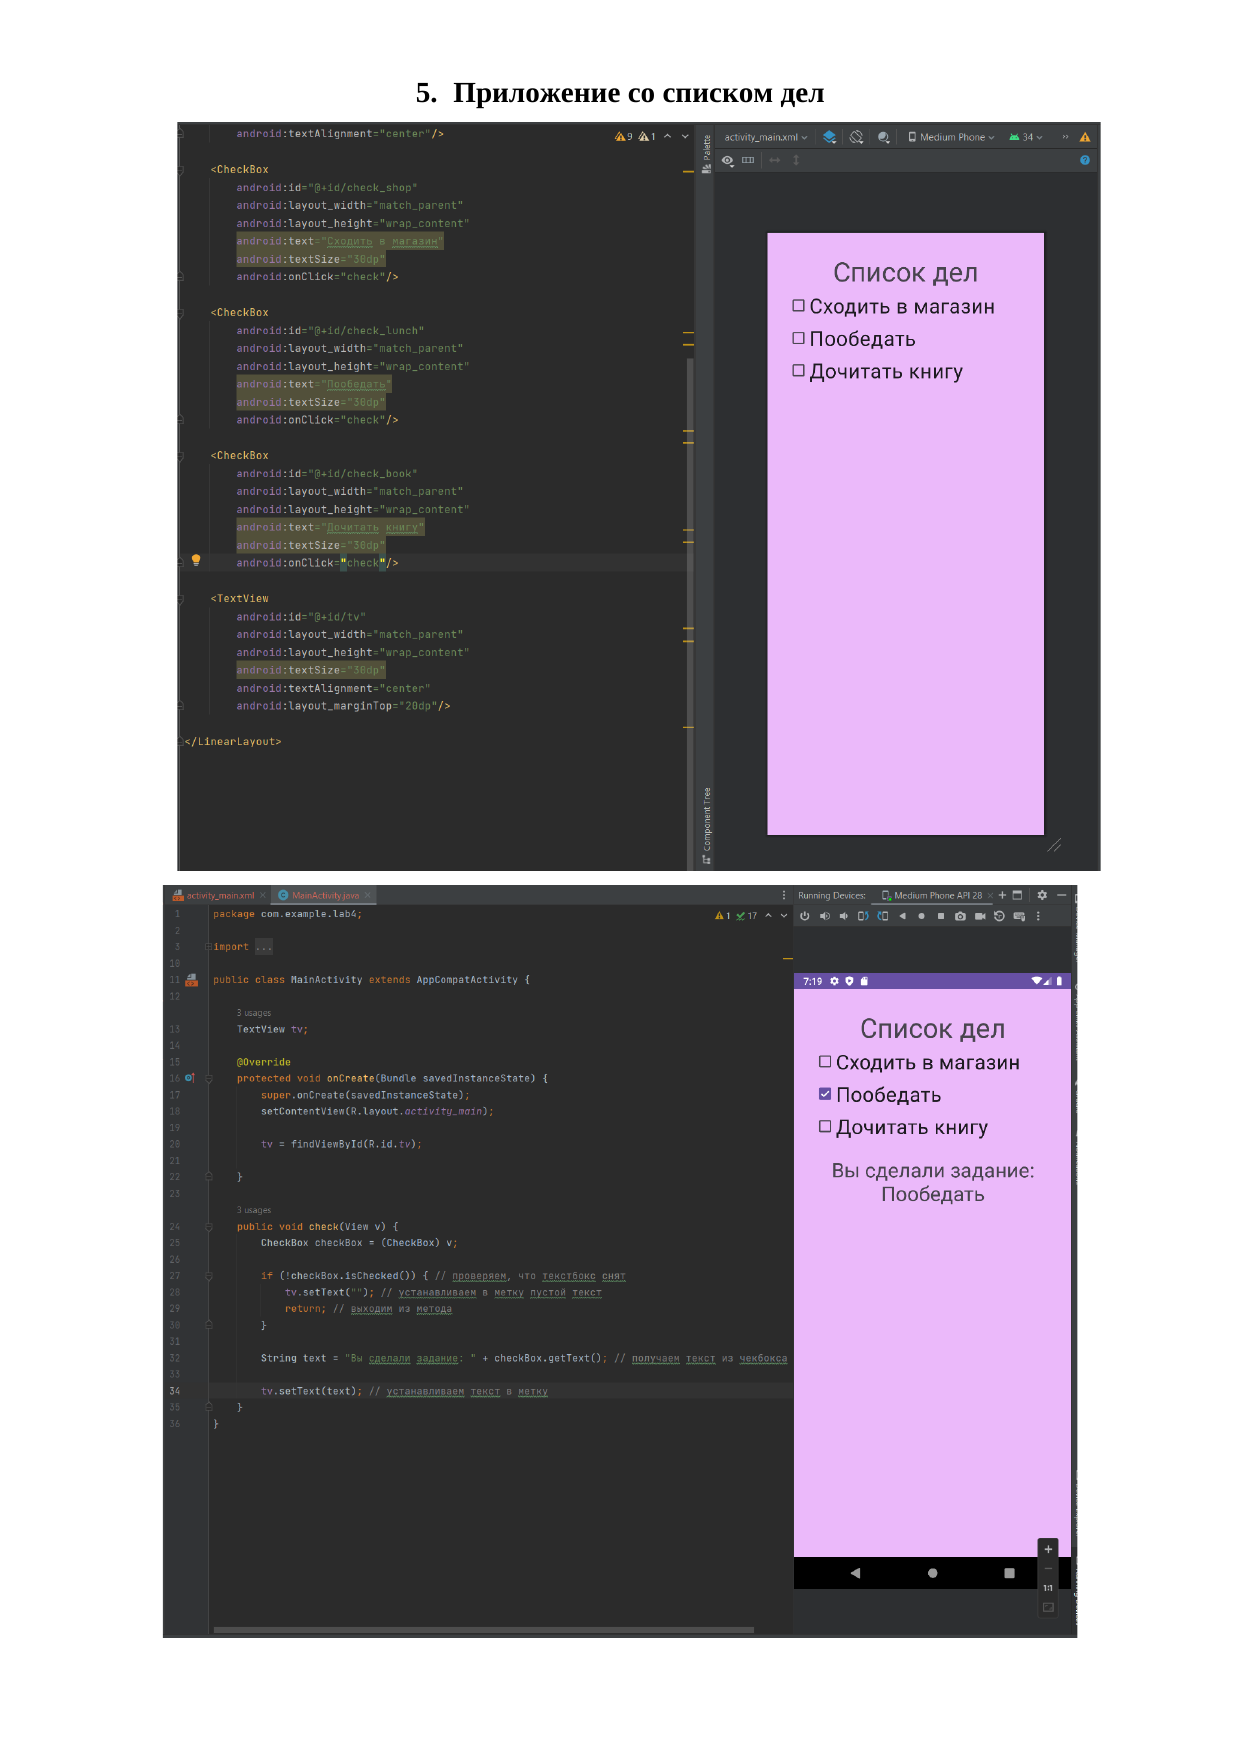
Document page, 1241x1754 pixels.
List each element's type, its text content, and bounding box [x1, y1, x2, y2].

picture [177, 122, 1101, 871]
picture [162, 885, 1078, 1638]
